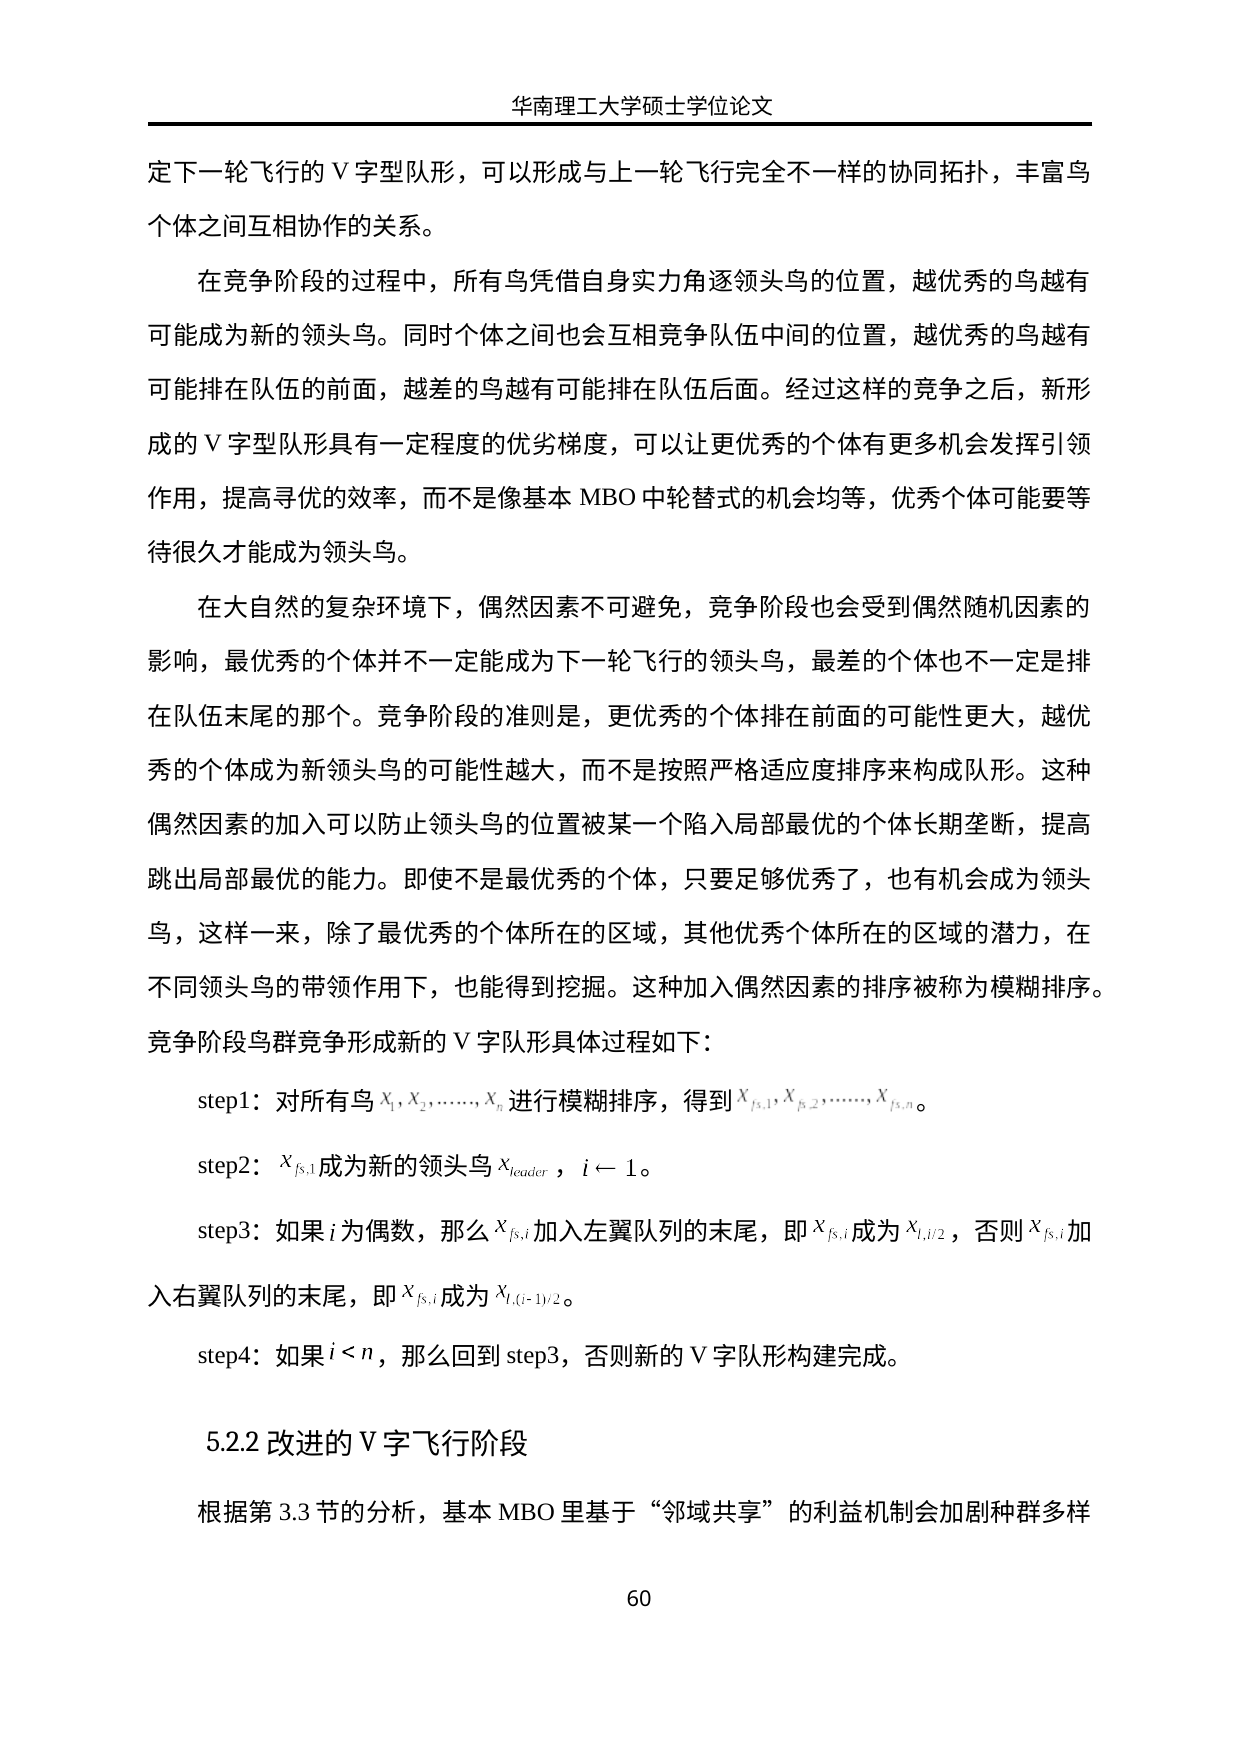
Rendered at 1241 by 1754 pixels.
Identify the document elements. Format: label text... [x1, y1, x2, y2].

text step3：如果为偶数，那么加入左翼队列的末尾，即成为，否则加入右翼队列的末尾，即成为。 [148, 1207, 1092, 1318]
text 在大自然的复杂环境下，偶然因素不可避免，竞争阶段也会受到偶然随机因素的影响，最优秀的个体并不一定能成为下一轮飞行的领头鸟，最差的个体也不一定是排在队伍末尾的那个。竞争阶段的准则是，更优秀的个体排在前面的可能性更大，越优秀的个体成为新领头鸟的可能性越大，而不是按照严格适应度排序来构成队形。这种偶然因素的加入可以防止领头鸟的位置被某一个陷入局部最优的个体长期垄断，提高跳出局部最优的能力。即使不是最优秀的个体，只要足够优秀了，也有机会成为领头鸟，这样一来，除了最优秀的个体所在的区域，其他优秀个体所在的区域的潜力，在不同领头鸟的带领作用下，也能得到挖掘。这种加入偶然因素的排序被称为模糊排序。竞争阶段鸟群竞争形成新的V字队形具体过程如下： [148, 587, 1092, 1058]
text step1：对所有鸟进行模糊排序，得到。 [148, 1077, 1092, 1123]
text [148, 152, 1092, 243]
text step4：如果，那么回到step3，否则新的V字队形构建完成。 [148, 1337, 1092, 1373]
subtitle 5.2.2 改进的V字飞行阶段 [148, 1408, 1092, 1476]
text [148, 1493, 1092, 1529]
text 在竞争阶段的过程中，所有鸟凭借自身实力角逐领头鸟的位置，越优秀的鸟越有可能成为新的领头鸟。同时个体之间也会互相竞争队伍中间的位置，越优秀的鸟越有可能排在队伍的前面，越差的鸟越有可能排在队伍后面。经过这样的竞争之后，新形成的V字型队形具有一定程度的优劣梯度，可以让更优秀的个体有更多机会发挥引领作用，提高寻优的效率，而不是像基本MBO中轮替式的机会均等，优秀个体可能要等待很久才能成为领头鸟。 [148, 261, 1092, 569]
text step2：成为新的领头鸟，。 [148, 1142, 1092, 1188]
